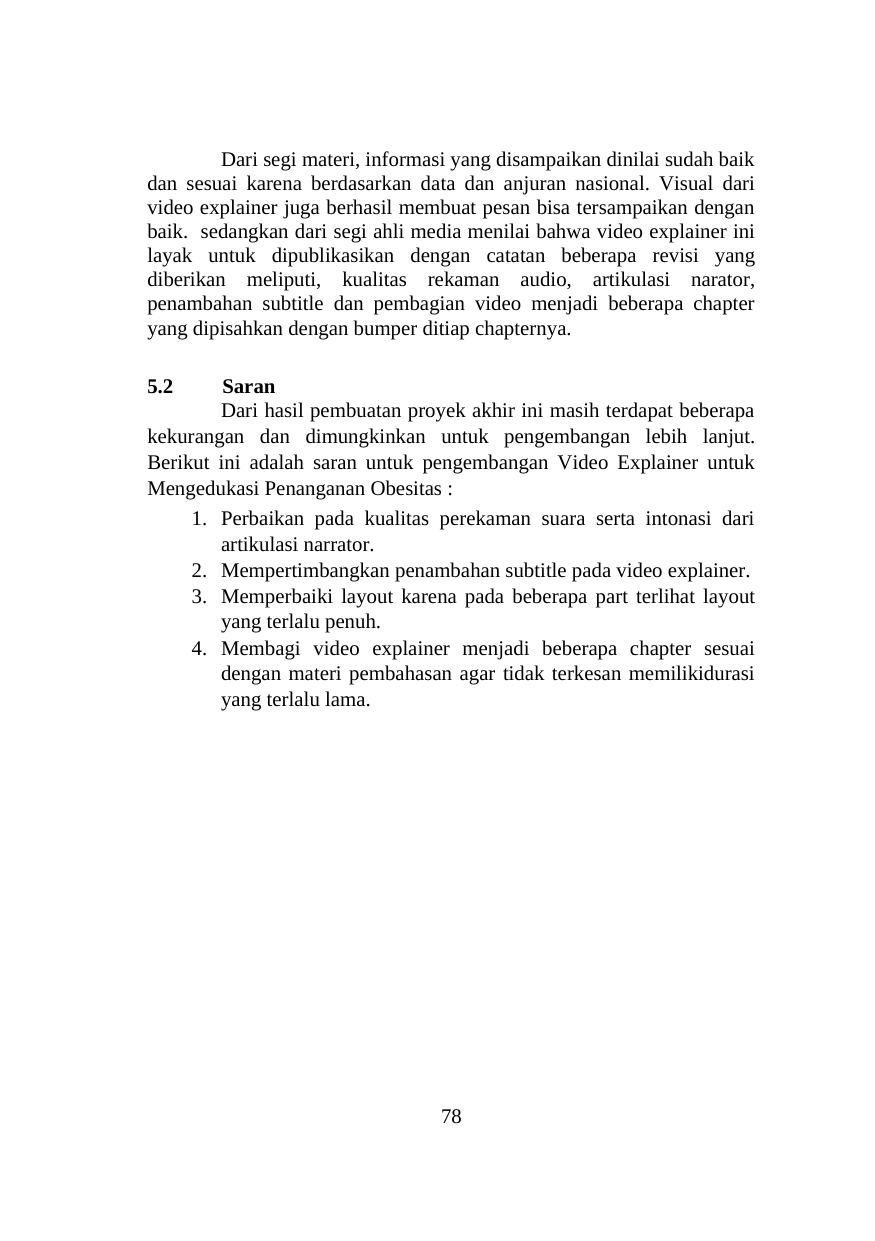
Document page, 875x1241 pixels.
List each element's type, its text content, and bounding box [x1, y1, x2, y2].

list Memperbaiki layout karena pada beberapa part terlihat layout yang terlalu penuh. [191, 583, 756, 633]
text Dari hasil pembuatan proyek akhir ini masih terdapat beberapa kekurangan dan dimungkinkan untuk pengembangan lebih lanjut. Berikut ini adalah saran untuk pengembangan Video Explainer untuk Mengedukasi Penanganan Obesitas : [147, 398, 756, 500]
list Mempertimbangkan penambahan subtitle pada video explainer. [191, 558, 756, 582]
subtitle 5.2 Saran [147, 374, 756, 398]
text Dari segi materi, informasi yang disampaikan dinilai sudah baik dan sesuai karena berdasarkan data dan anjuran nasional. Visual dari video explainer juga berhasil membuat pesan bisa tersampaikan dengan baik. sedangkan dari segi ahli media menilai bahwa video explainer ini layak untuk dipublikasikan dengan catatan beberapa revisi yang diberikan meliputi, kualitas rekaman audio, artikulasi narator, penambahan subtitle dan pembagian video menjadi beberapa chapter yang dipisahkan dengan bumper ditiap chapternya. [147, 147, 756, 339]
list Membagi video explainer menjadi beberapa chapter sesuai dengan materi pembahasan agar tidak terkesan memilikidurasi yang terlalu lama. [191, 635, 756, 711]
list Perbaikan pada kualitas perekaman suara serta intonasi dari artikulasi narrator. [191, 506, 756, 556]
